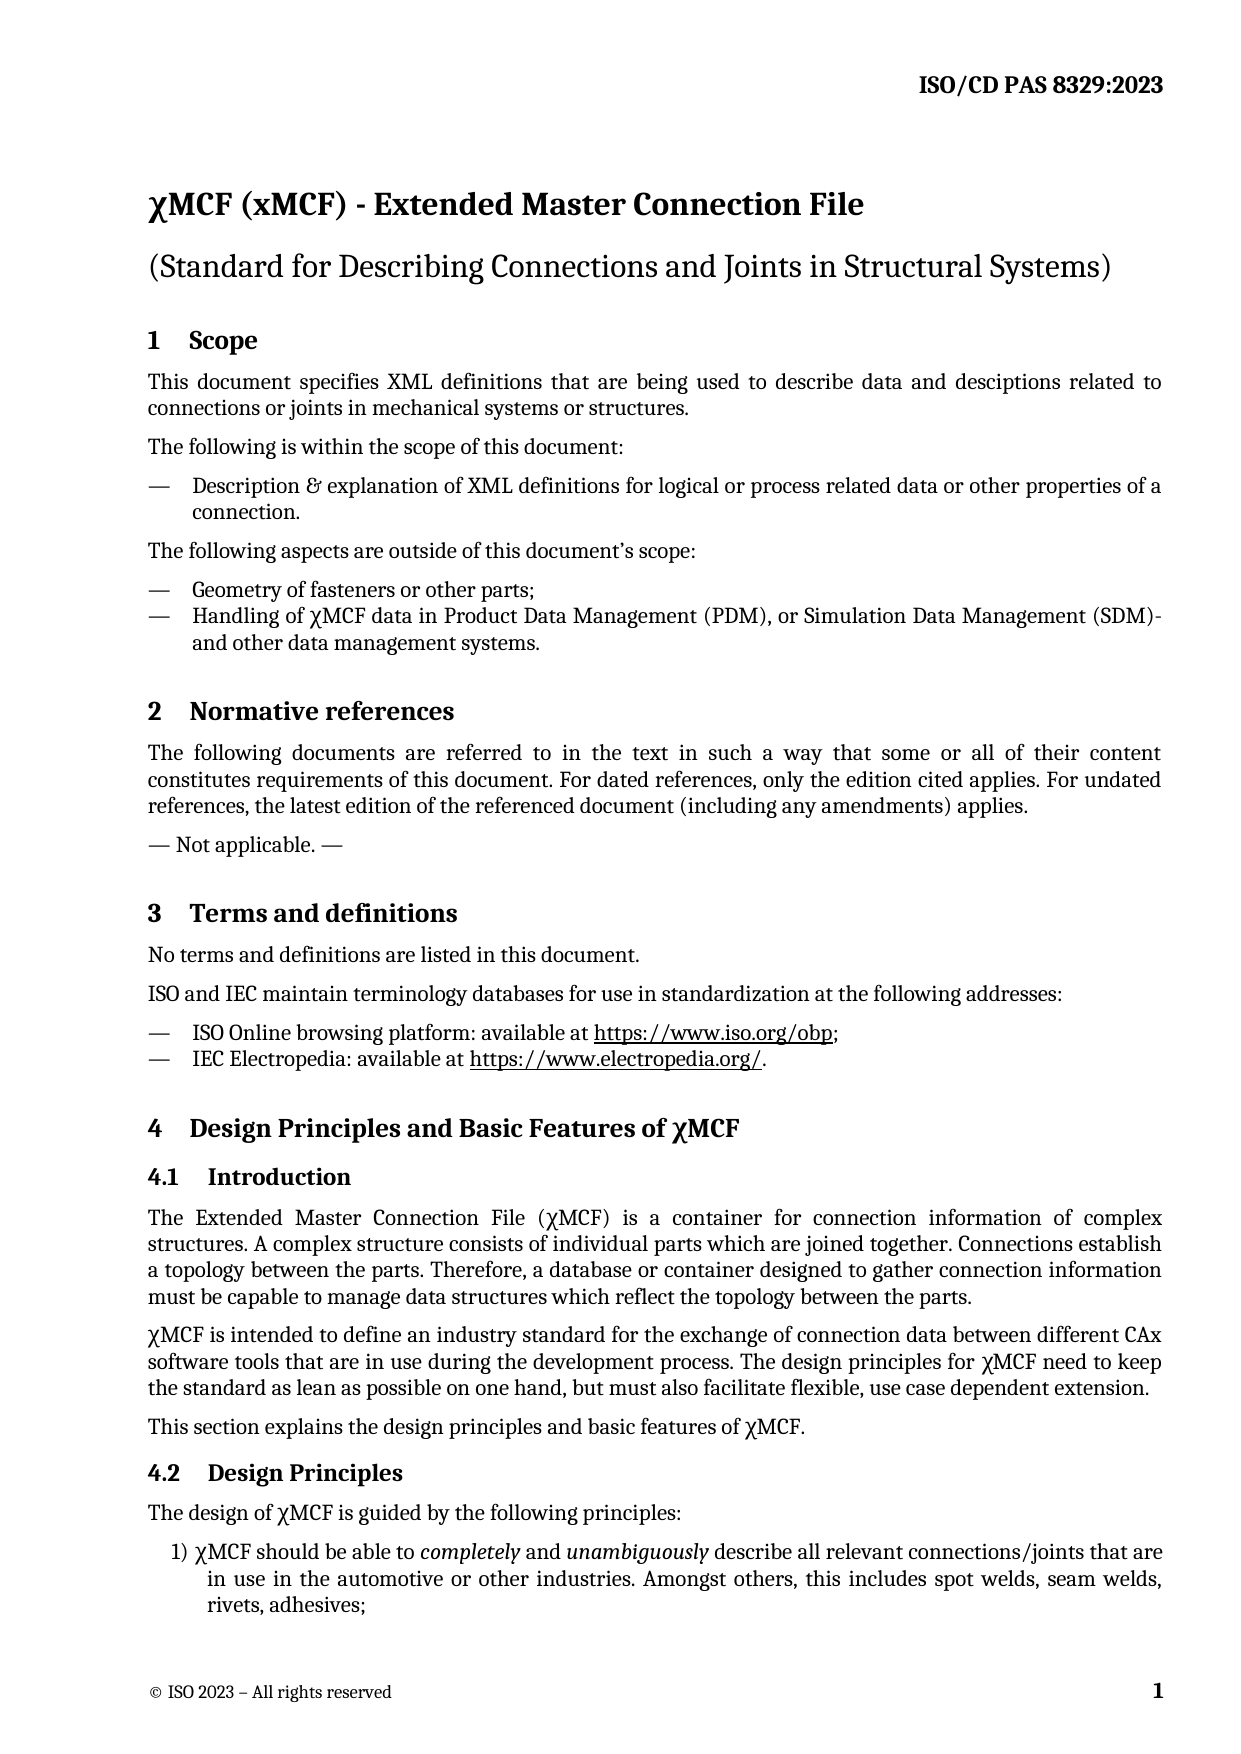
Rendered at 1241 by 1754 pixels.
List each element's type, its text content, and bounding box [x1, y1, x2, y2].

text This section explains the design principles and basic features of χMCF. [148, 1414, 1163, 1440]
text The following aspects are outside of this document’s scope: [148, 538, 1163, 564]
subtitle Terms and definitions [148, 898, 1163, 930]
list ISO Online browsing platform: available at https://www.iso.org/obp; [148, 1020, 1163, 1046]
text No terms and definitions are listed in this document. [148, 942, 1163, 968]
list Handling of χMCF data in Product Data Management (PDM), or Simulation Data Management (SDM)- and other data management systems. [148, 603, 1163, 656]
text χMCF is intended to define an industry standard for the exchange of connection data between different CAx software tools that are in use during the development process. The design principles for χMCF need to keep the standard as lean as possible on one hand, but must also facilitate flexible, use case dependent extension. [148, 1322, 1163, 1401]
title (Standard for Describing Connections and Joints in Structural Systems) [148, 248, 1163, 284]
list Geometry of fasteners or other parts; [148, 577, 1163, 603]
list IEC Electropedia: available at https://www.electropedia.org/. [148, 1046, 1163, 1073]
text The Extended Master Connection File (χMCF) is a container for connection information of complex structures. A complex structure consists of individual parts which are joined together. Connections establish a topology between the parts. Therefore, a database or container designed to gather connection information must be capable to manage data structures which reflect the topology between the parts. [148, 1204, 1163, 1310]
text ISO and IEC maintain terminology databases for use in standardization at the following addresses: [148, 981, 1163, 1007]
subtitle Normative references [148, 696, 1163, 727]
list Description & explanation of XML definitions for logical or process related data or other properties of a connection. [148, 473, 1163, 525]
text The following documents are referred to in the text in such a way that some or all of their content constitutes requirements of this document. For dated references, only the edition cited applies. For undated references, the latest edition of the referenced document (including any amendments) applies. [148, 740, 1163, 819]
list χMCF should be able to completely and unambiguously describe all relevant connections/joints that are in use in the automotive or other industries. Amongst others, this includes spot welds, seam welds, rivets, adhesives; [171, 1539, 1163, 1618]
text This document specifies XML definitions that are being used to describe data and desciptions related to connections or joints in mechanical systems or structures. [148, 368, 1163, 421]
text The design of χMCF is guided by the following principles: [148, 1500, 1163, 1527]
title χMCF (xMCF) - Extended Master Connection File [148, 186, 1163, 223]
subtitle Design Principles and Basic Features of χMCF [148, 1113, 1163, 1144]
subtitle Design Principles [148, 1459, 1163, 1488]
text — Not applicable. — [148, 832, 1163, 858]
subtitle Introduction [148, 1163, 1163, 1192]
subtitle Scope [148, 325, 1163, 356]
text The following is within the scope of this document: [148, 434, 1163, 460]
